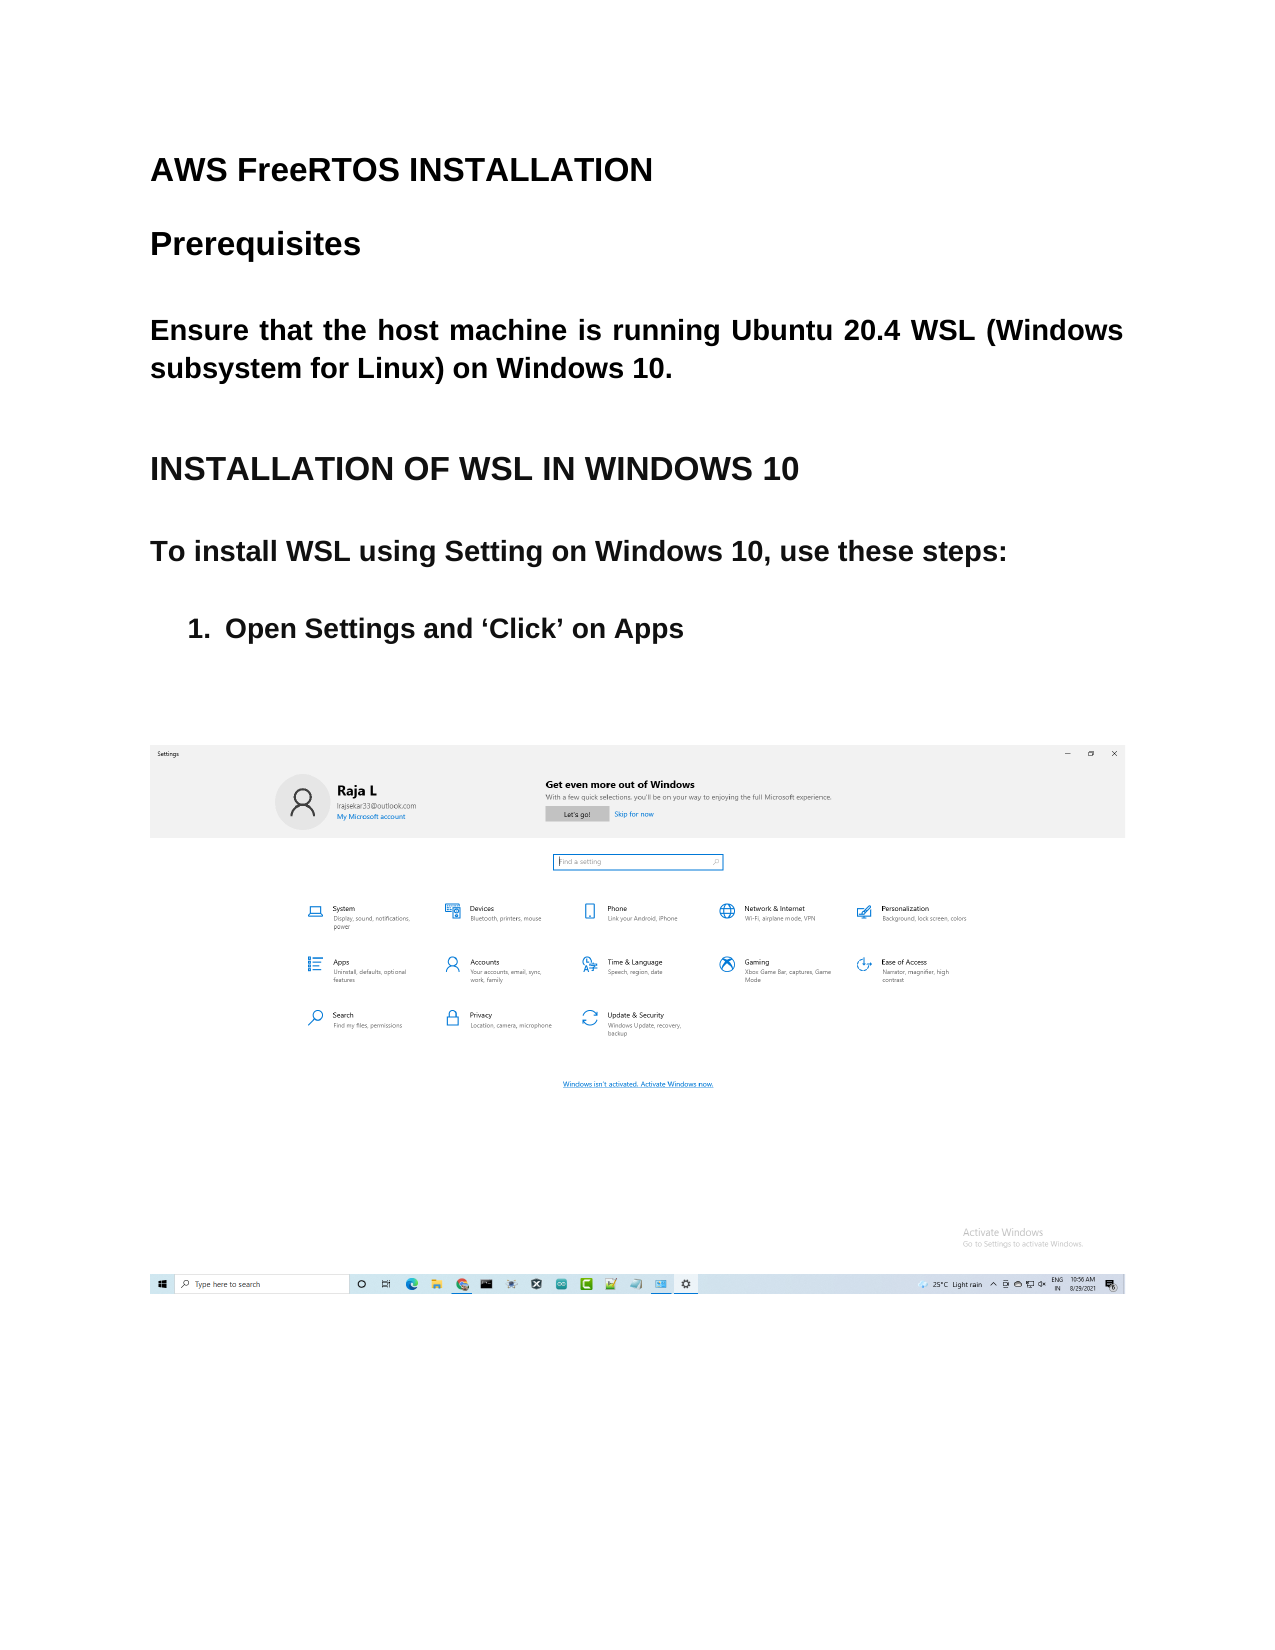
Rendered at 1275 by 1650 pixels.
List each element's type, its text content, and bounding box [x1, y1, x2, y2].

subtitle INSTALLATION OF WSL IN WINDOWS 10 [150, 449, 1125, 488]
picture [150, 745, 1125, 1294]
text Ensure that the host machine is running Ubuntu 20.4 WSL (Windows subsystem for Linux) on Windows 10. [150, 313, 1125, 385]
text AWS FreeRTOS INSTALLATION [150, 150, 1125, 188]
list Open Settings and ‘Click’ on Apps [187, 612, 1125, 645]
text To install WSL using Setting on Windows 10, use these steps: [150, 534, 1125, 568]
text Prerequisites [150, 224, 1125, 263]
